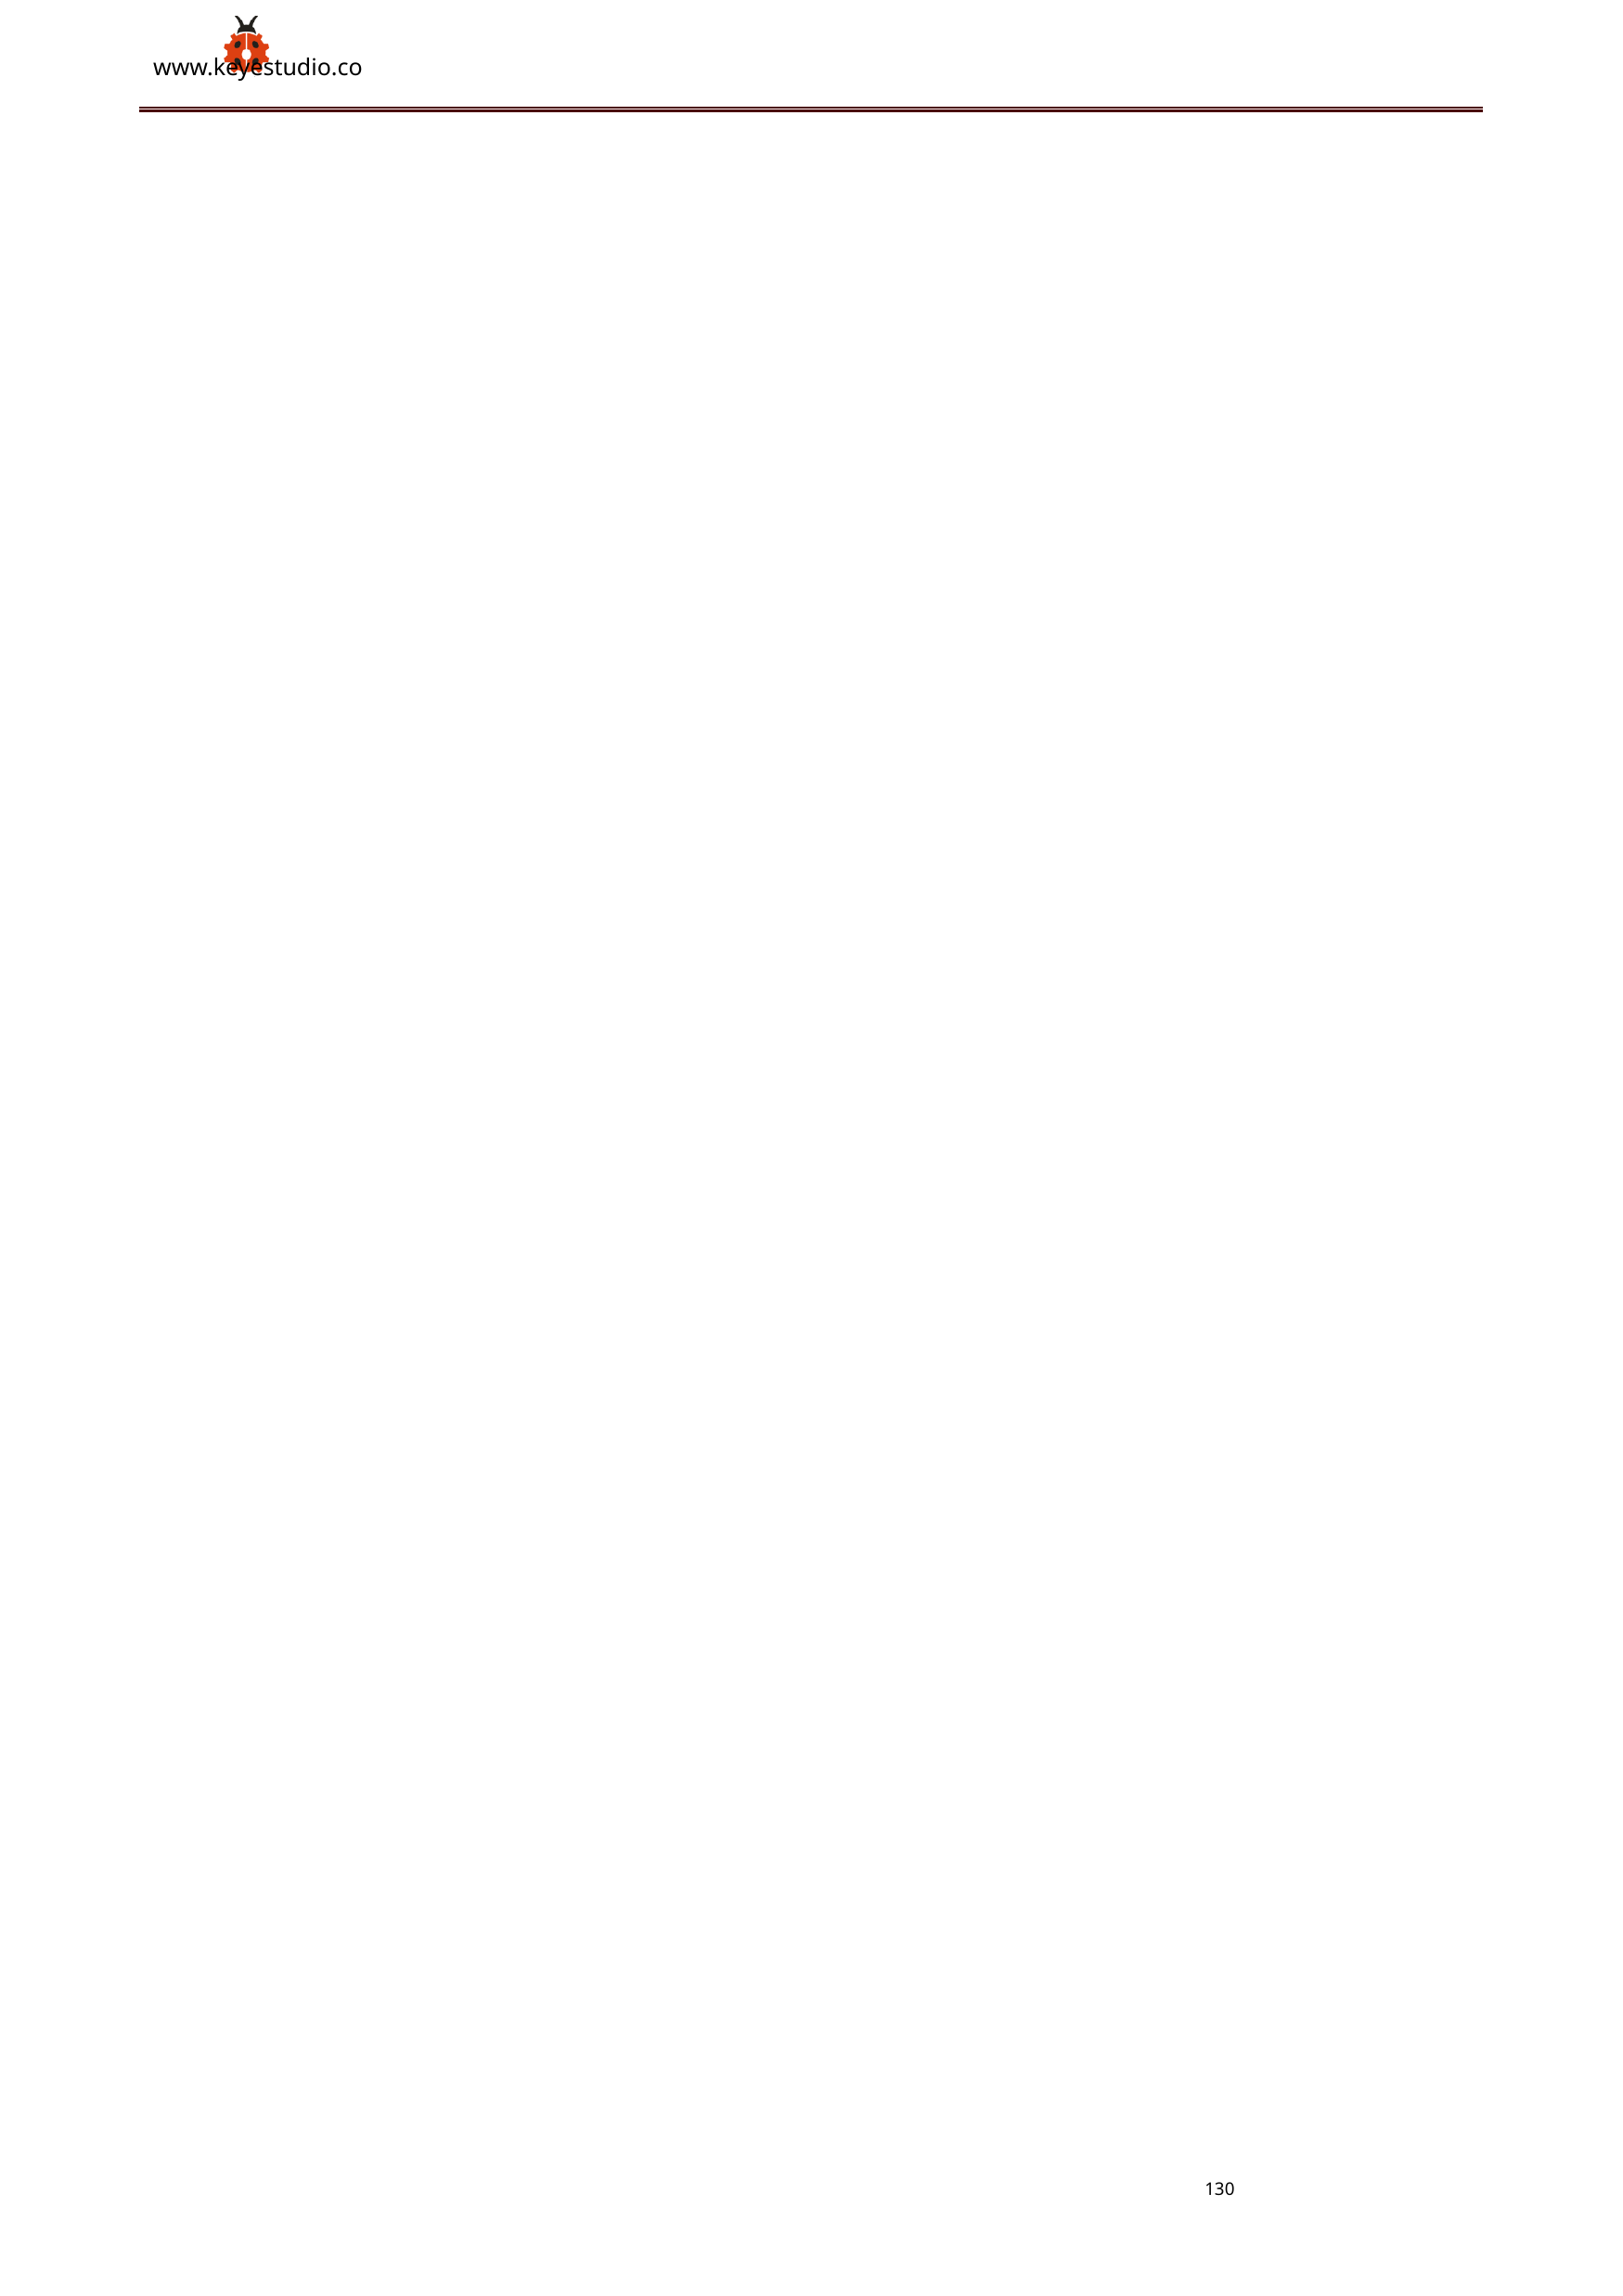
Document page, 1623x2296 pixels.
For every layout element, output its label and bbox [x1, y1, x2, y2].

picture [213, 16, 287, 77]
